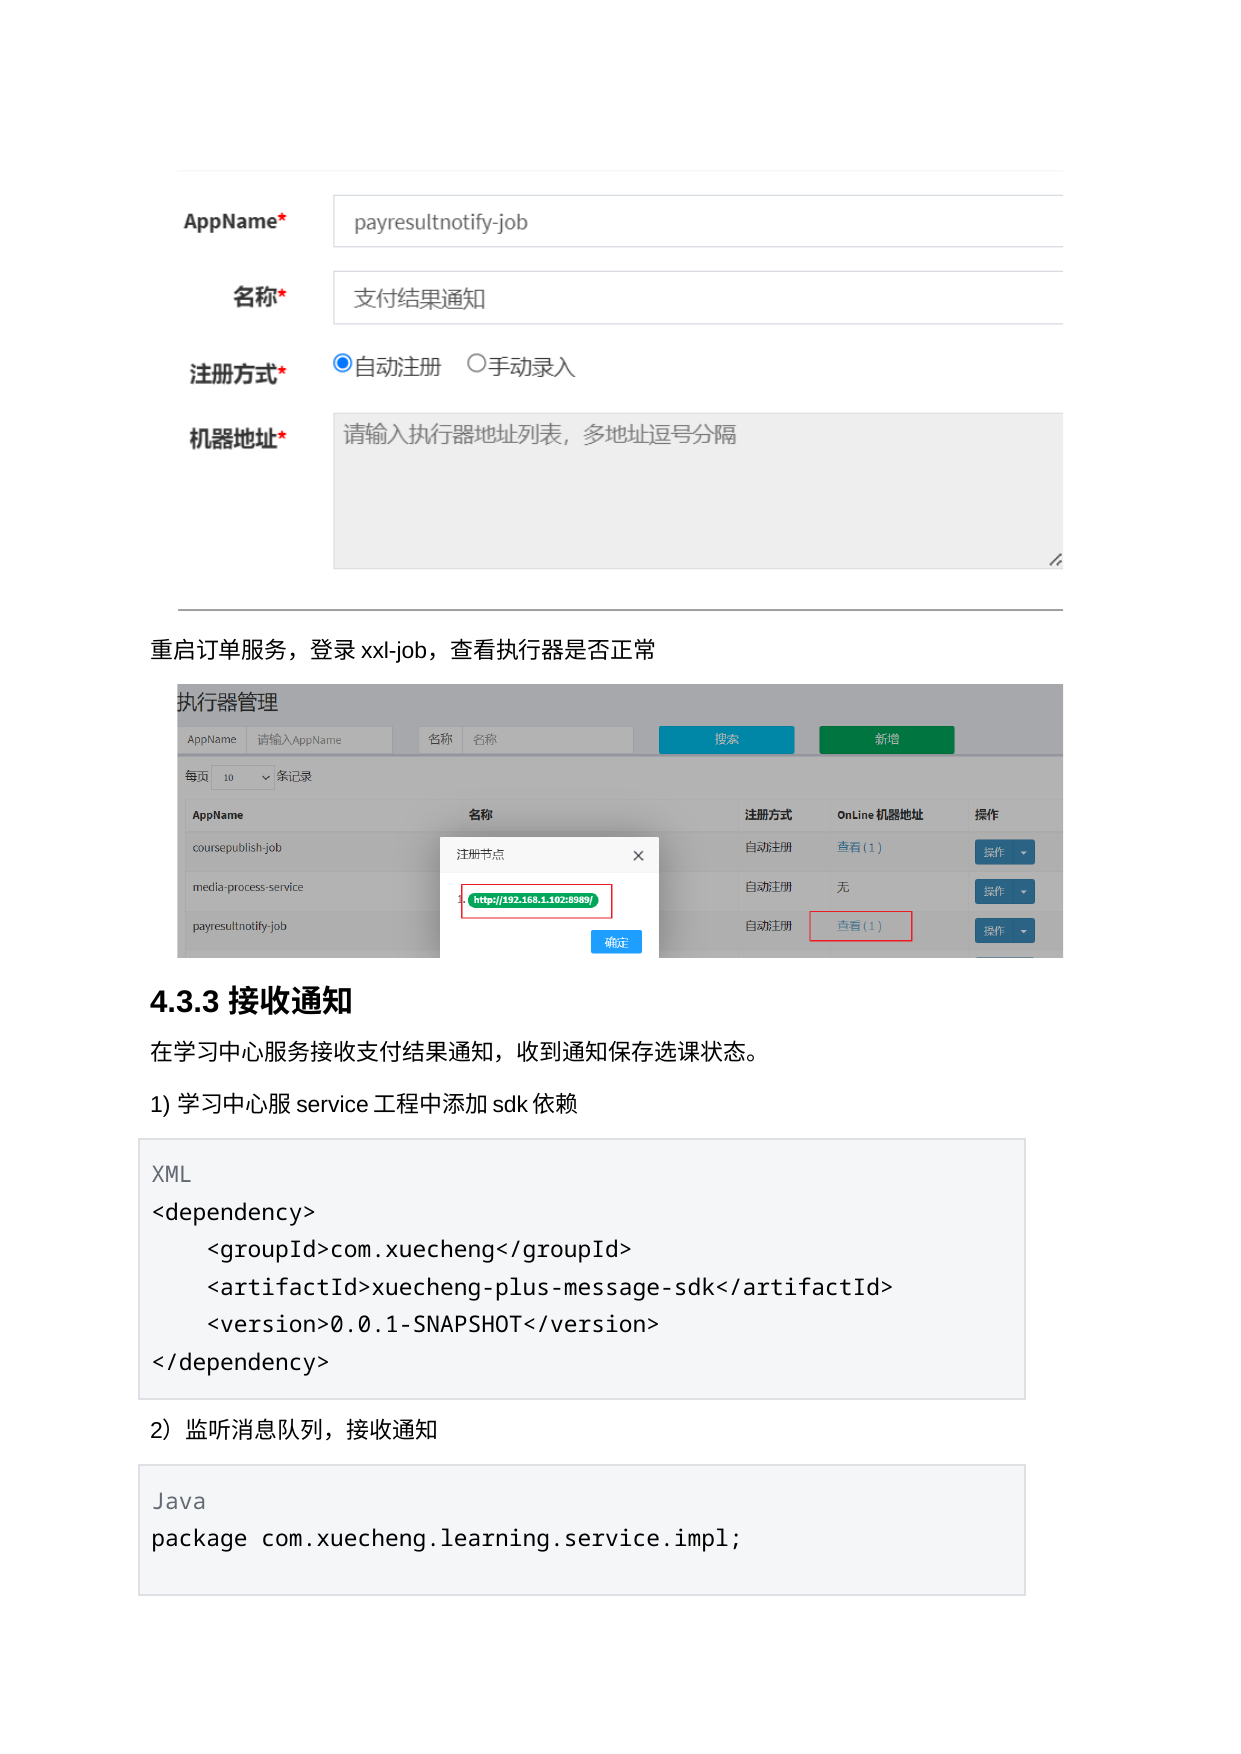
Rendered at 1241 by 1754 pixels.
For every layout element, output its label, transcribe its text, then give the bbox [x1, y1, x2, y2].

text 2）监听消息队列，接收通知 [150, 1412, 1090, 1445]
text 1) 学习中心服service工程中添加sdk依赖 [150, 1086, 1090, 1119]
table_header XML <dependency> <groupId>com.xuecheng</groupId> <artifactId>xuecheng-plus-message-sdk</artifactId> <version>0.0.1-SNAPSHOT</version> </dependency> [140, 1140, 1024, 1398]
picture [177, 684, 1064, 958]
picture [177, 150, 1064, 614]
text 在学习中心服务接收支付结果通知，收到通知保存选课状态。 [150, 1033, 1090, 1067]
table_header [140, 1466, 1024, 1594]
text 重启订单服务，登录xxl-job，查看执行器是否正常 [150, 632, 1090, 665]
